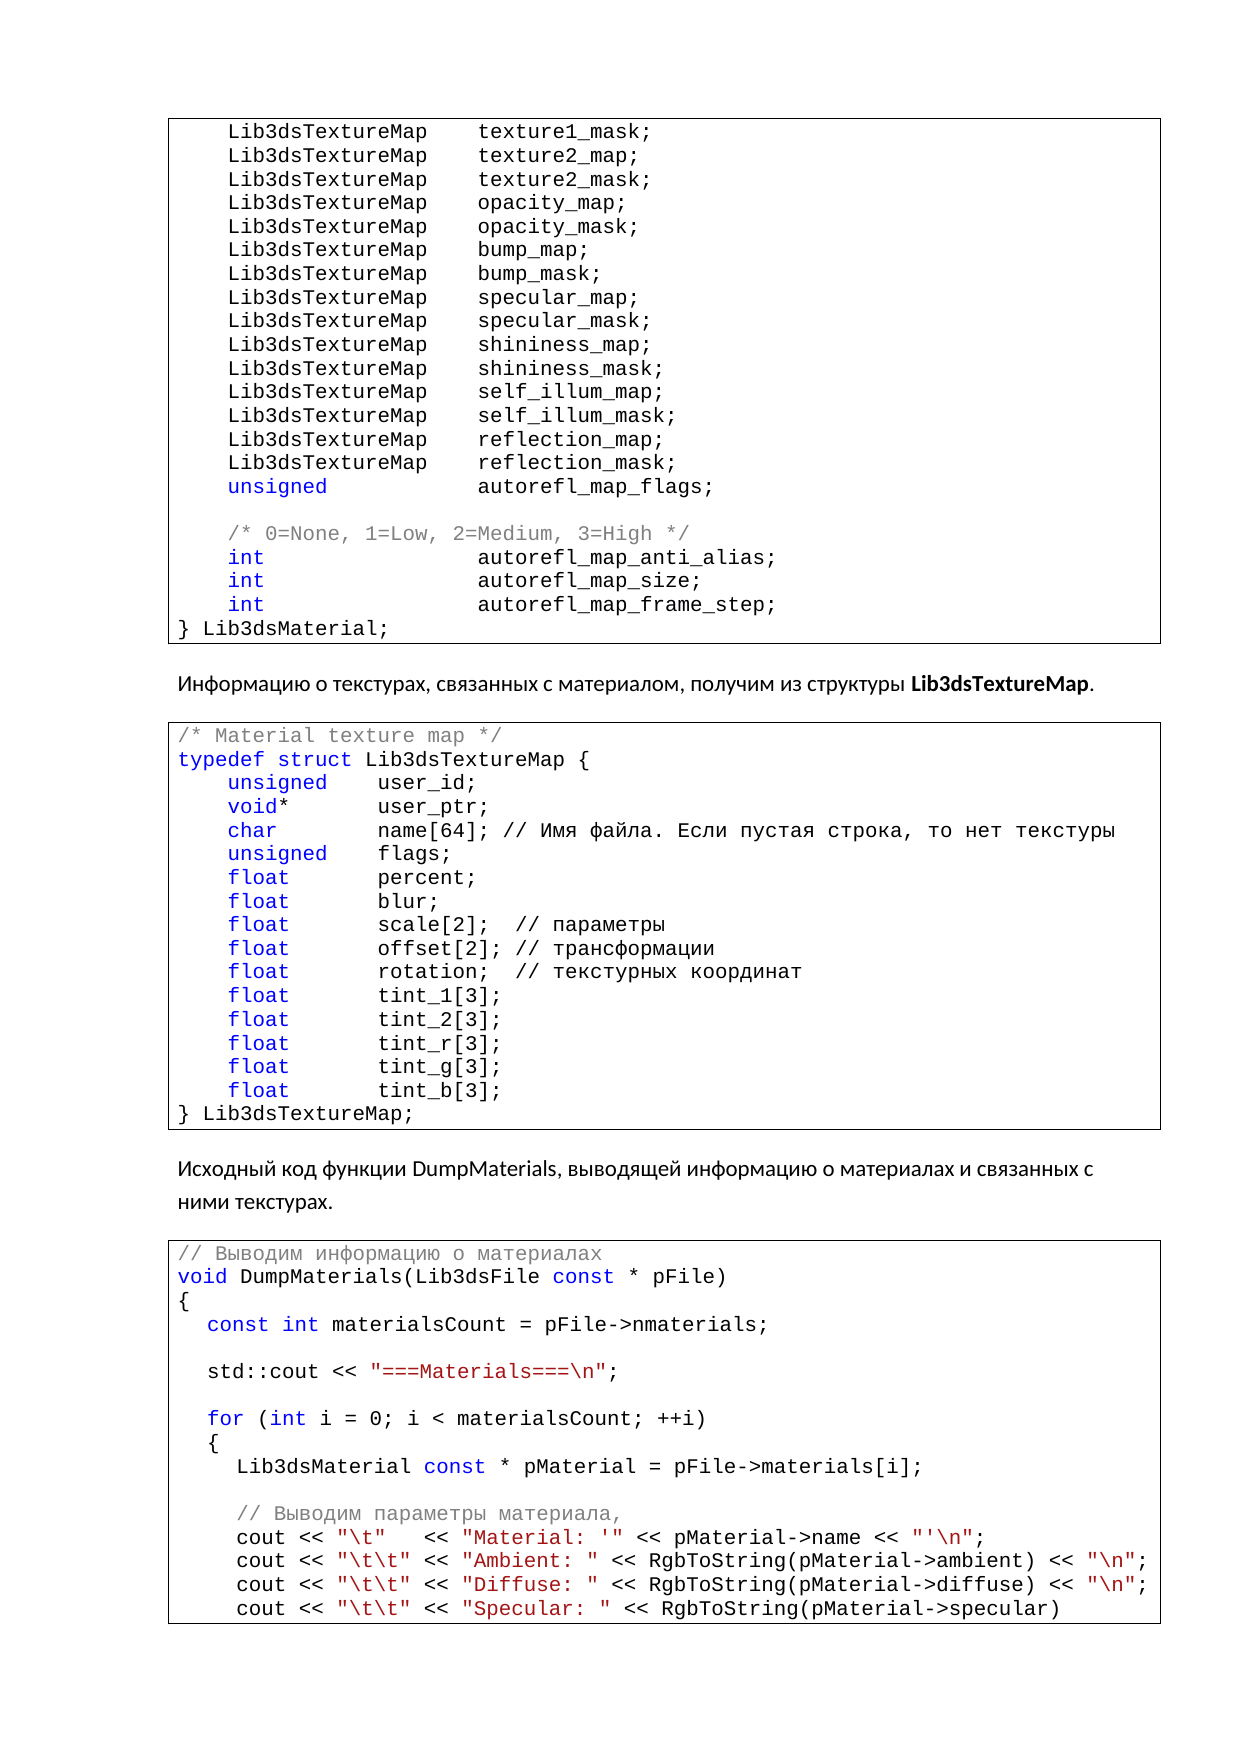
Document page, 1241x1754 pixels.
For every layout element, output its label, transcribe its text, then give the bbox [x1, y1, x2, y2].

text unsigned flags; [177, 843, 1152, 867]
text float blur; [177, 891, 1152, 914]
text Lib3dsTextureMap texture1_mask; [169, 119, 1160, 145]
text Lib3dsTextureMap bump_map; [177, 239, 1152, 263]
text Lib3dsTextureMap opacity_mask; [177, 216, 1152, 239]
text Lib3dsTextureMap specular_mask; [177, 310, 1152, 334]
text cout << "\t\t" << "Specular: " << RgbToString(pMaterial->specular) [169, 1594, 1160, 1623]
text cout << "\t" << "Material: '" << pMaterial->name << "'\n"; [177, 1527, 1152, 1550]
text Исходный код функции DumpMaterials, выводящей информацию о материалах и связанных с ними текстурах. [177, 1154, 1152, 1215]
text cout << "\t\t" << "Ambient: " << RgbToString(pMaterial->ambient) << "\n"; [177, 1550, 1152, 1574]
text { [177, 1290, 1152, 1314]
text Lib3dsTextureMap self_illum_mask; [177, 405, 1152, 429]
text void DumpMaterials(Lib3dsFile const * pFile) [177, 1267, 1152, 1290]
text float tint_r[3]; [177, 1032, 1152, 1056]
text float tint_b[3]; [177, 1080, 1152, 1100]
text void* user_ptr; [177, 796, 1152, 820]
text unsigned autorefl_map_flags; [177, 476, 1152, 499]
text float rotation; // текстурных координат [177, 962, 1152, 985]
text Lib3dsTextureMap opacity_map; [177, 192, 1152, 216]
text float tint_1[3]; [177, 985, 1152, 1009]
text int autorefl_map_anti_alias; [177, 547, 1152, 571]
text unsigned user_id; [177, 772, 1152, 796]
text // Выводим параметры материала, [177, 1503, 1152, 1527]
text Lib3dsTextureMap reflection_mask; [177, 452, 1152, 476]
text } Lib3dsMaterial; [169, 615, 1160, 643]
text int autorefl_map_frame_step; [177, 594, 1152, 615]
text const int materialsCount = pFile->nmaterials; [177, 1314, 1152, 1337]
text { [177, 1432, 1152, 1456]
text Lib3dsTextureMap shininess_map; [177, 334, 1152, 358]
text Lib3dsTextureMap reflection_map; [177, 429, 1152, 452]
text Lib3dsTextureMap bump_mask; [177, 263, 1152, 287]
text float scale[2]; // параметры [177, 914, 1152, 938]
text // Выводим информацию о материалах [169, 1241, 1160, 1267]
text Информацию о текстурах, связанных с материалом, получим из структуры Lib3dsTextureMap. [177, 669, 1152, 697]
text /* 0=None, 1=Low, 2=Medium, 3=High */ [177, 523, 1152, 547]
text typedef struct Lib3dsTextureMap { [177, 749, 1152, 772]
text std::cout << "===Materials===\n"; [177, 1361, 1152, 1385]
text float tint_g[3]; [177, 1056, 1152, 1080]
text char name[64]; // Имя файла. Если пустая строка, то нет текстуры [177, 820, 1152, 843]
text float offset[2]; // трансформации [177, 938, 1152, 962]
text Lib3dsTextureMap self_illum_map; [177, 381, 1152, 405]
text for (int i = 0; i < materialsCount; ++i) [177, 1408, 1152, 1432]
text Lib3dsTextureMap shininess_mask; [177, 358, 1152, 381]
text } Lib3dsTextureMap; [169, 1100, 1160, 1129]
text Lib3dsTextureMap texture2_mask; [177, 168, 1152, 192]
text Lib3dsMaterial const * pMaterial = pFile->materials[i]; [177, 1456, 1152, 1479]
text float percent; [177, 867, 1152, 891]
text /* Material texture map */ [169, 723, 1160, 749]
text Lib3dsTextureMap texture2_map; [177, 145, 1152, 168]
text cout << "\t\t" << "Diffuse: " << RgbToString(pMaterial->diffuse) << "\n"; [177, 1574, 1152, 1594]
text float tint_2[3]; [177, 1009, 1152, 1032]
text Lib3dsTextureMap specular_map; [177, 287, 1152, 310]
text int autorefl_map_size; [177, 571, 1152, 594]
